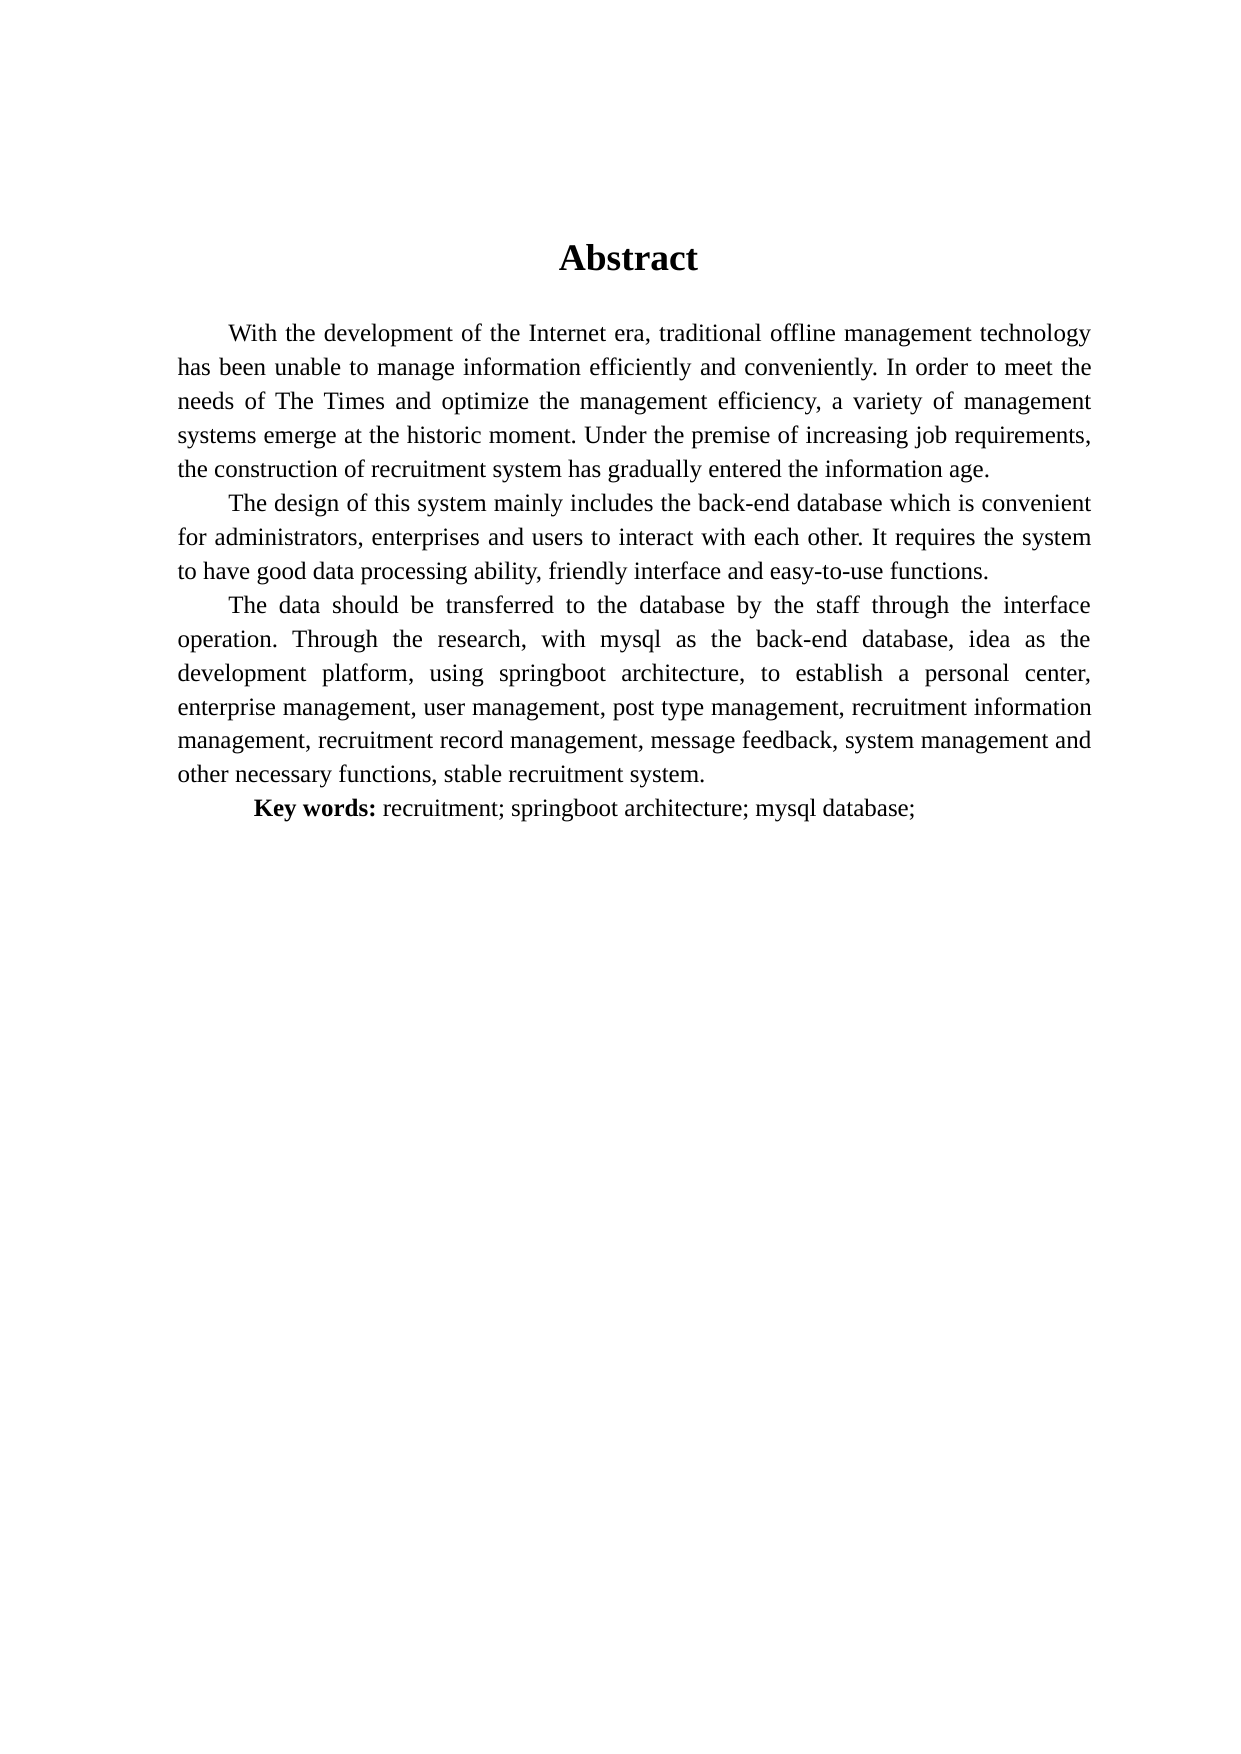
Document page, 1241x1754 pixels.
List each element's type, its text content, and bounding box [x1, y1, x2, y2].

text With the development of the Internet era, traditional offline management technology has been unable to manage information efficiently and conveniently. In order to meet the needs of The Times and optimize the management efficiency, a variety of management systems emerge at the historic moment. Under the premise of increasing job requirements, the construction of recruitment system has gradually entered the information age. [177, 315, 1092, 485]
text The design of this system mainly includes the back-end database which is convenient for administrators, enterprises and users to interact with each other. It requires the system to have good data processing ability, friendly interface and easy-to-use functions. [177, 485, 1092, 587]
text Key words: recruitment; springboot architecture; mysql database; [177, 791, 1092, 825]
text The data should be transferred to the database by the staff through the interface operation. Through the research, with mysql as the back-end database, idea as the development platform, using springboot architecture, to establish a personal center, enterprise management, user management, post type management, recruitment information management, recruitment record management, message feedback, system management and other necessary functions, stable recruitment system. [177, 587, 1092, 791]
text Abstract [177, 222, 1092, 290]
